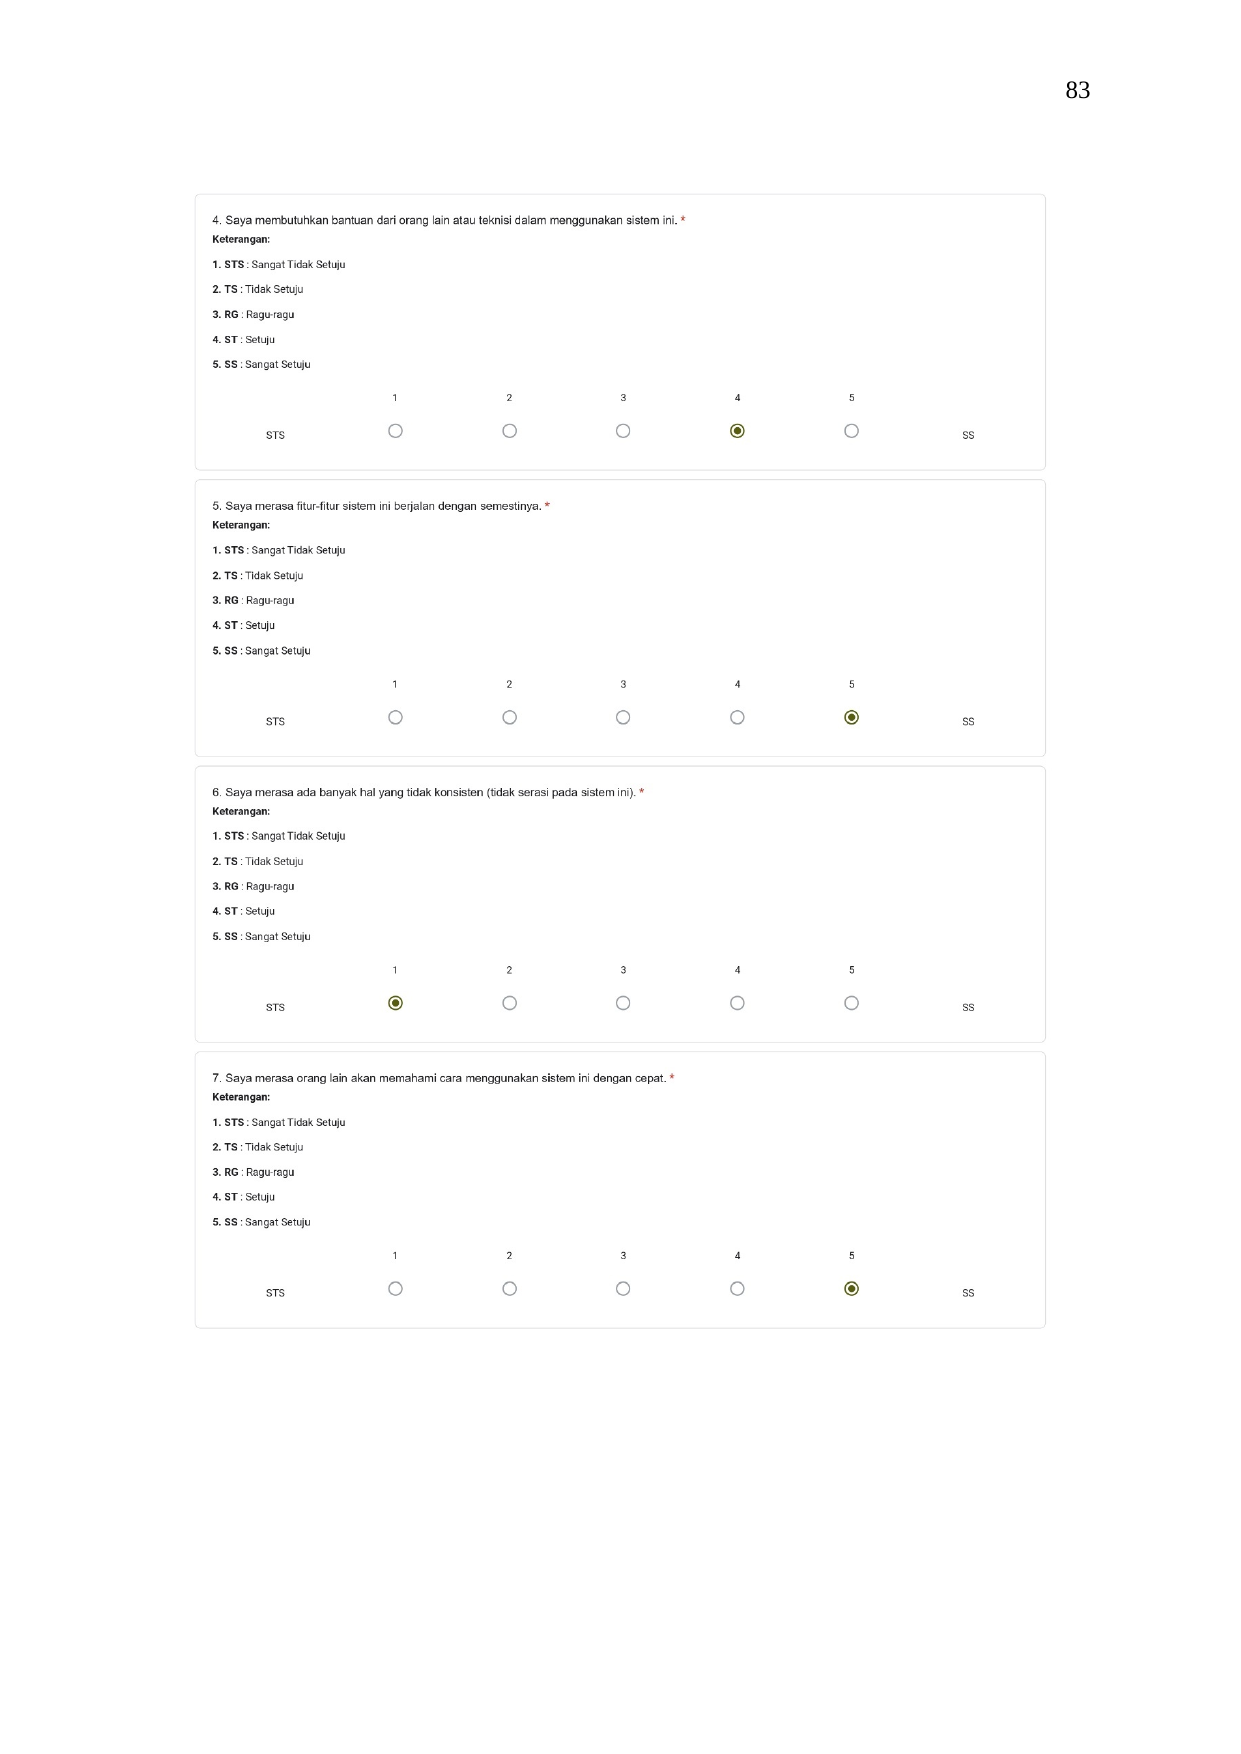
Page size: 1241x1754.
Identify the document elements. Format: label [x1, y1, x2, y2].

picture [150, 150, 1090, 1480]
